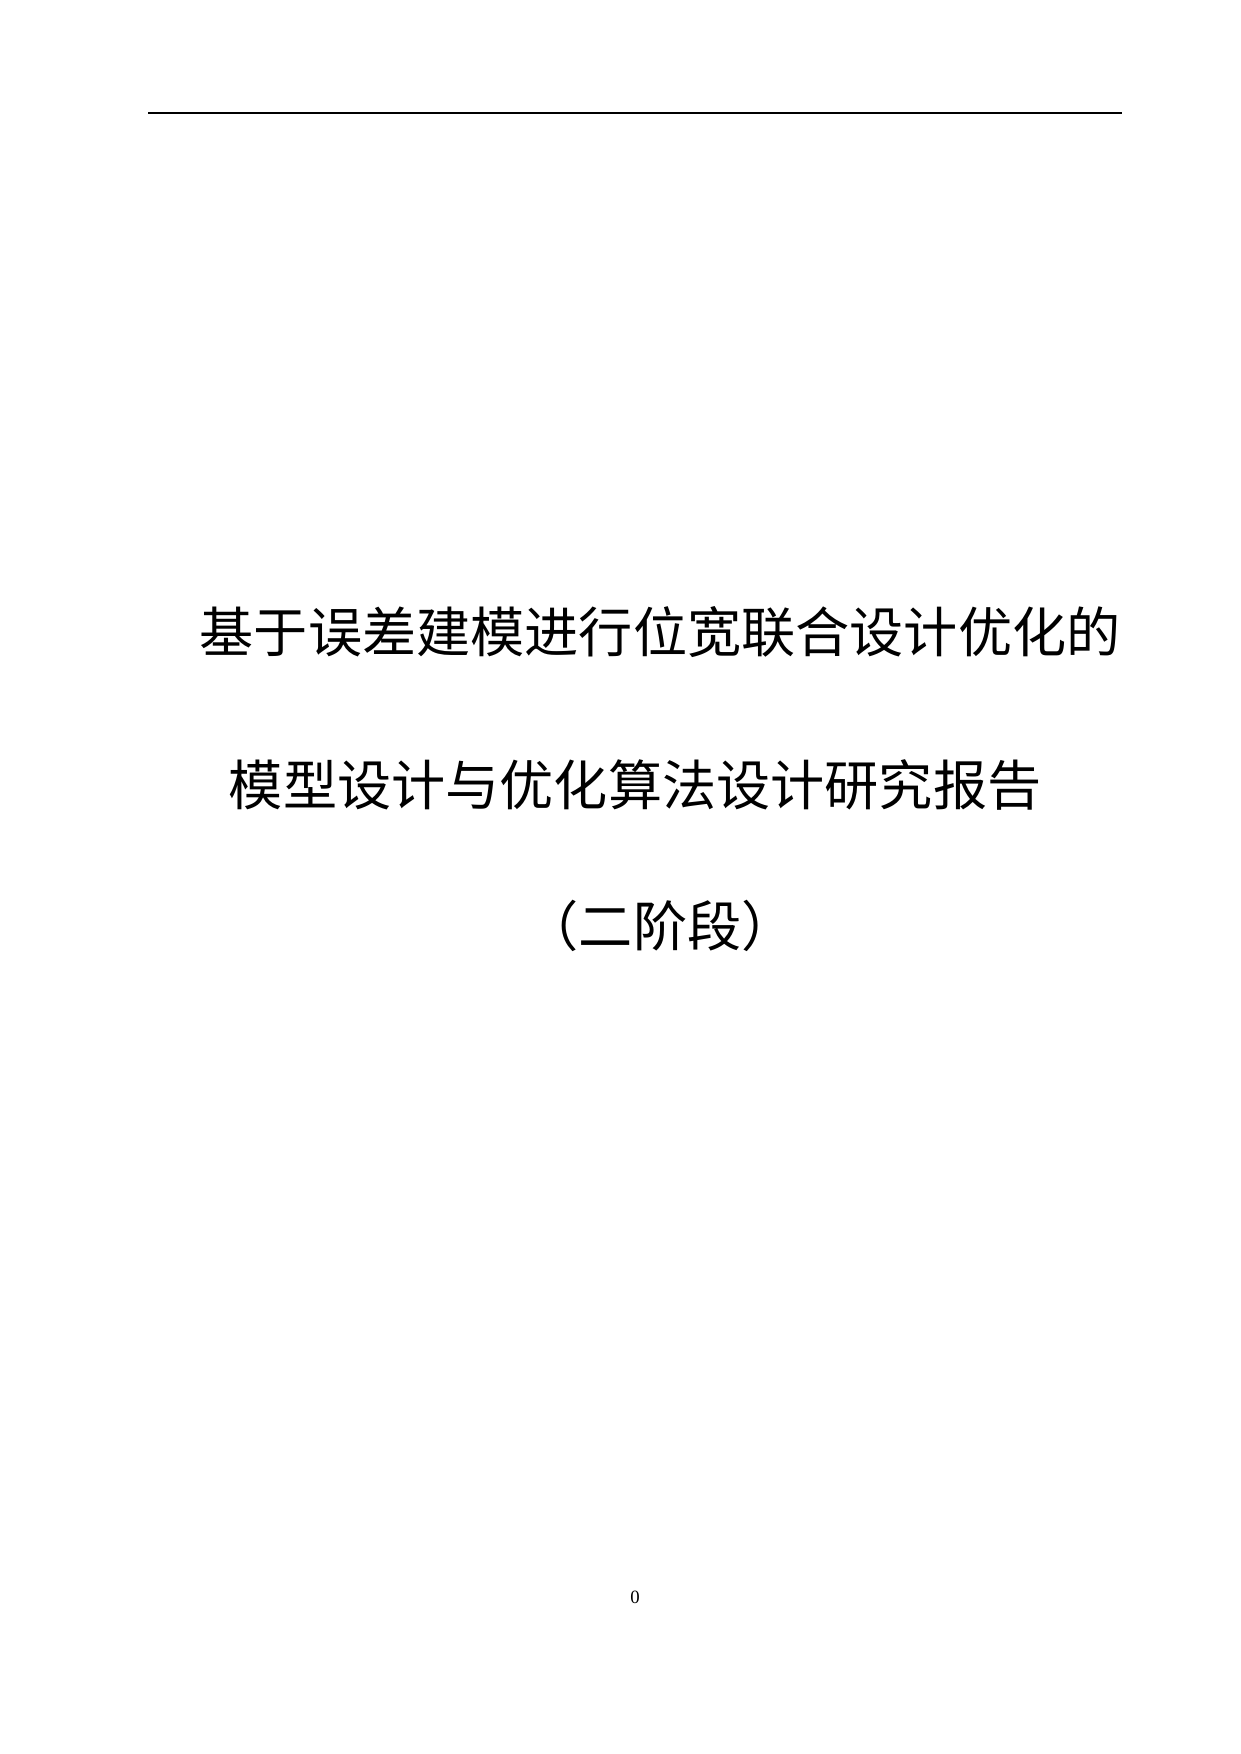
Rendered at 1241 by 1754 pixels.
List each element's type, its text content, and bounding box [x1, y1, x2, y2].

text （二阶段） [148, 872, 1122, 974]
text 基于误差建模进行位宽联合设计优化的模型设计与优化算法设计研究报告 [148, 578, 1122, 833]
